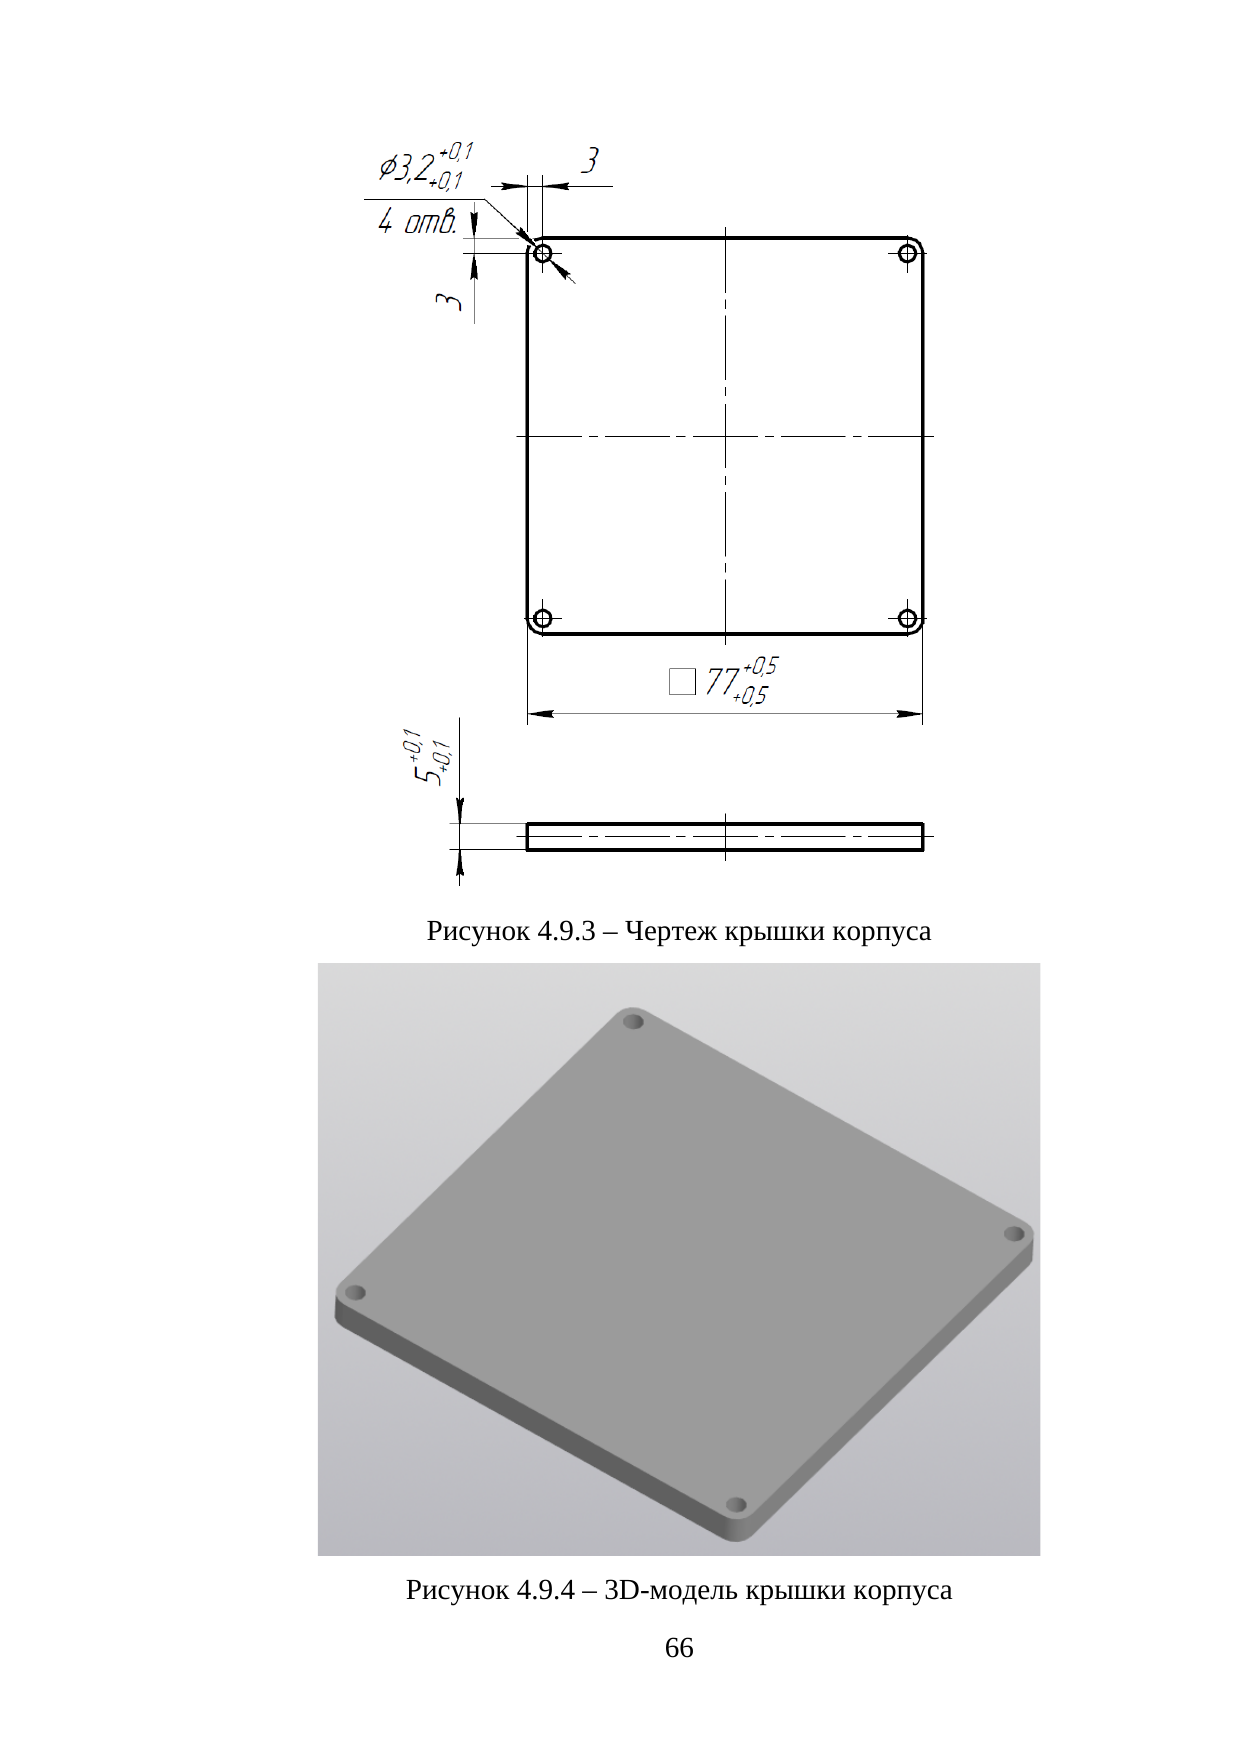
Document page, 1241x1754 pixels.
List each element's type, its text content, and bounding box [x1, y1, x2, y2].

picture [317, 963, 1041, 1556]
picture [350, 124, 1008, 897]
text Рисунок 4.9.3 – Чертеж крышки корпуса [177, 913, 1181, 947]
text Рисунок 4.9.4 – 3D-модель крышки корпуса [177, 1572, 1181, 1606]
